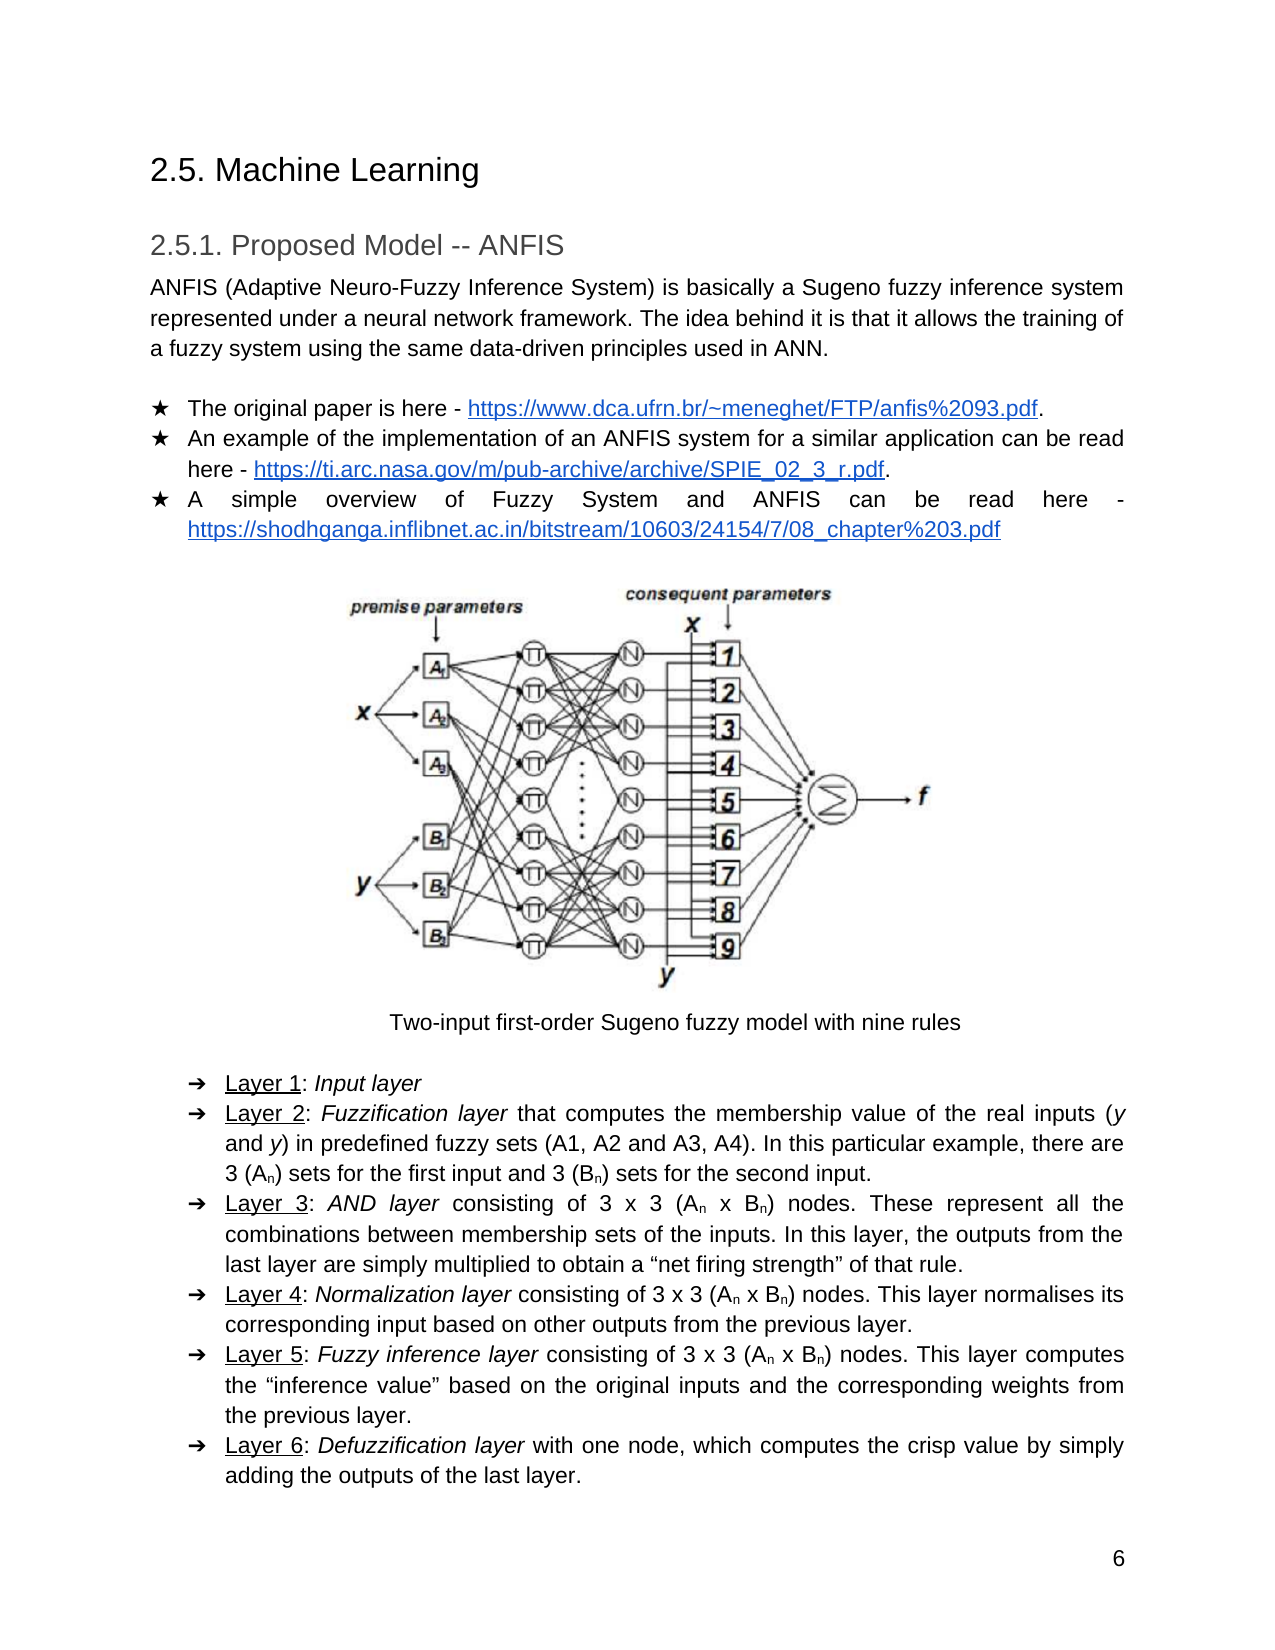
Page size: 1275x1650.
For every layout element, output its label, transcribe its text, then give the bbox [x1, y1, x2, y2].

list Layer 4: Normalization layer consisting of 3 x 3 (An x Bn) nodes. This layer normalises its corresponding input based on other outputs from the previous layer. [187, 1281, 1125, 1338]
subtitle 2.5. Machine Learning [150, 150, 1125, 188]
subtitle 2.5.1. Proposed Model -- ANFIS [150, 227, 1125, 261]
text ANFIS (Adaptive Neuro-Fuzzy Inference System) is basically a Sugeno fuzzy inference system represented under a neural network framework. The idea behind it is that it allows the training of a fuzzy system using the same data-driven principles used in ANN. [150, 274, 1125, 361]
list A simple overview of Fuzzy System and ANFIS can be read here - https://shodhganga.inflibnet.ac.in/bitstream/10603/24154/7/08_chapter%203.pdf [150, 486, 1125, 542]
list The original paper is here - https://www.dca.ufrn.br/~meneghet/FTP/anfis%2093.pdf. [150, 395, 1125, 422]
list Layer 5: Fuzzy inference layer consisting of 3 x 3 (An x Bn) nodes. This layer computes the “inference value” based on the original inputs and the corresponding weights from the previous layer. [187, 1341, 1125, 1428]
picture [300, 546, 956, 1006]
list Layer 1: Input layer [187, 1069, 1125, 1096]
text Two-input first-order Sugeno fuzzy model with nine rules [225, 1009, 1125, 1036]
list Layer 2: Fuzzification layer that computes the membership value of the real inputs (y and y) in predefined fuzzy sets (A1, A2 and A3, A4). In this particular example, there are 3 (An) sets for the first input and 3 (Bn) sets for the second input. [187, 1100, 1125, 1187]
list Layer 3: AND layer consisting of 3 x 3 (An x Bn) nodes. These represent all the combinations between membership sets of the inputs. In this layer, the outputs from the last layer are simply multiplied to obtain a “net firing strength” of that rule. [187, 1190, 1125, 1277]
list Layer 6: Defuzzification layer with one node, which computes the crisp value by simply adding the outputs of the last layer. [187, 1432, 1125, 1489]
list An example of the implementation of an ANFIS system for a similar application can be read here - https://ti.arc.nasa.gov/m/pub-archive/archive/SPIE_02_3_r.pdf. [150, 425, 1125, 482]
